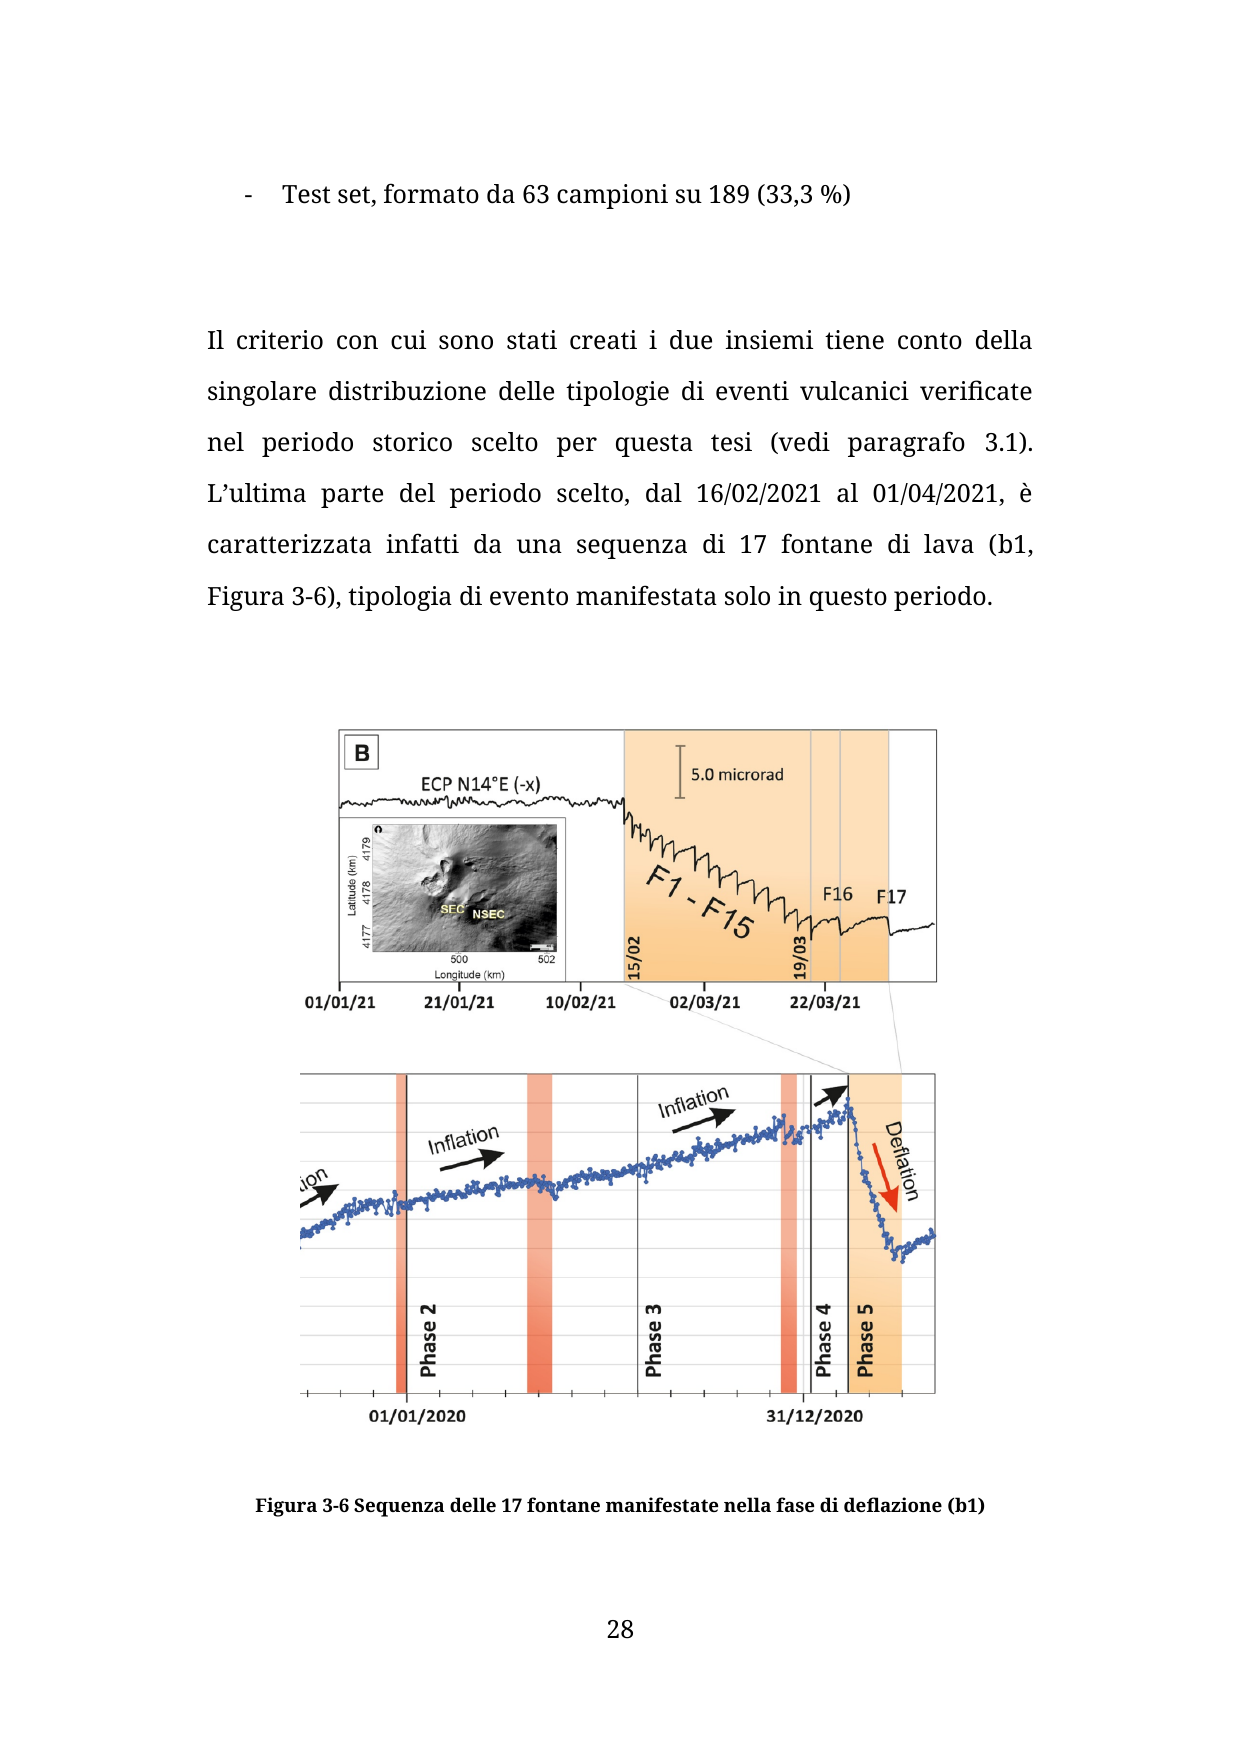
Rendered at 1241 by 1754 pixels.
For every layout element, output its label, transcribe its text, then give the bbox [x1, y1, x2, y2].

list Test set, formato da 63 campioni su 189 (33,3 %) [244, 177, 1033, 211]
picture [300, 724, 942, 1426]
